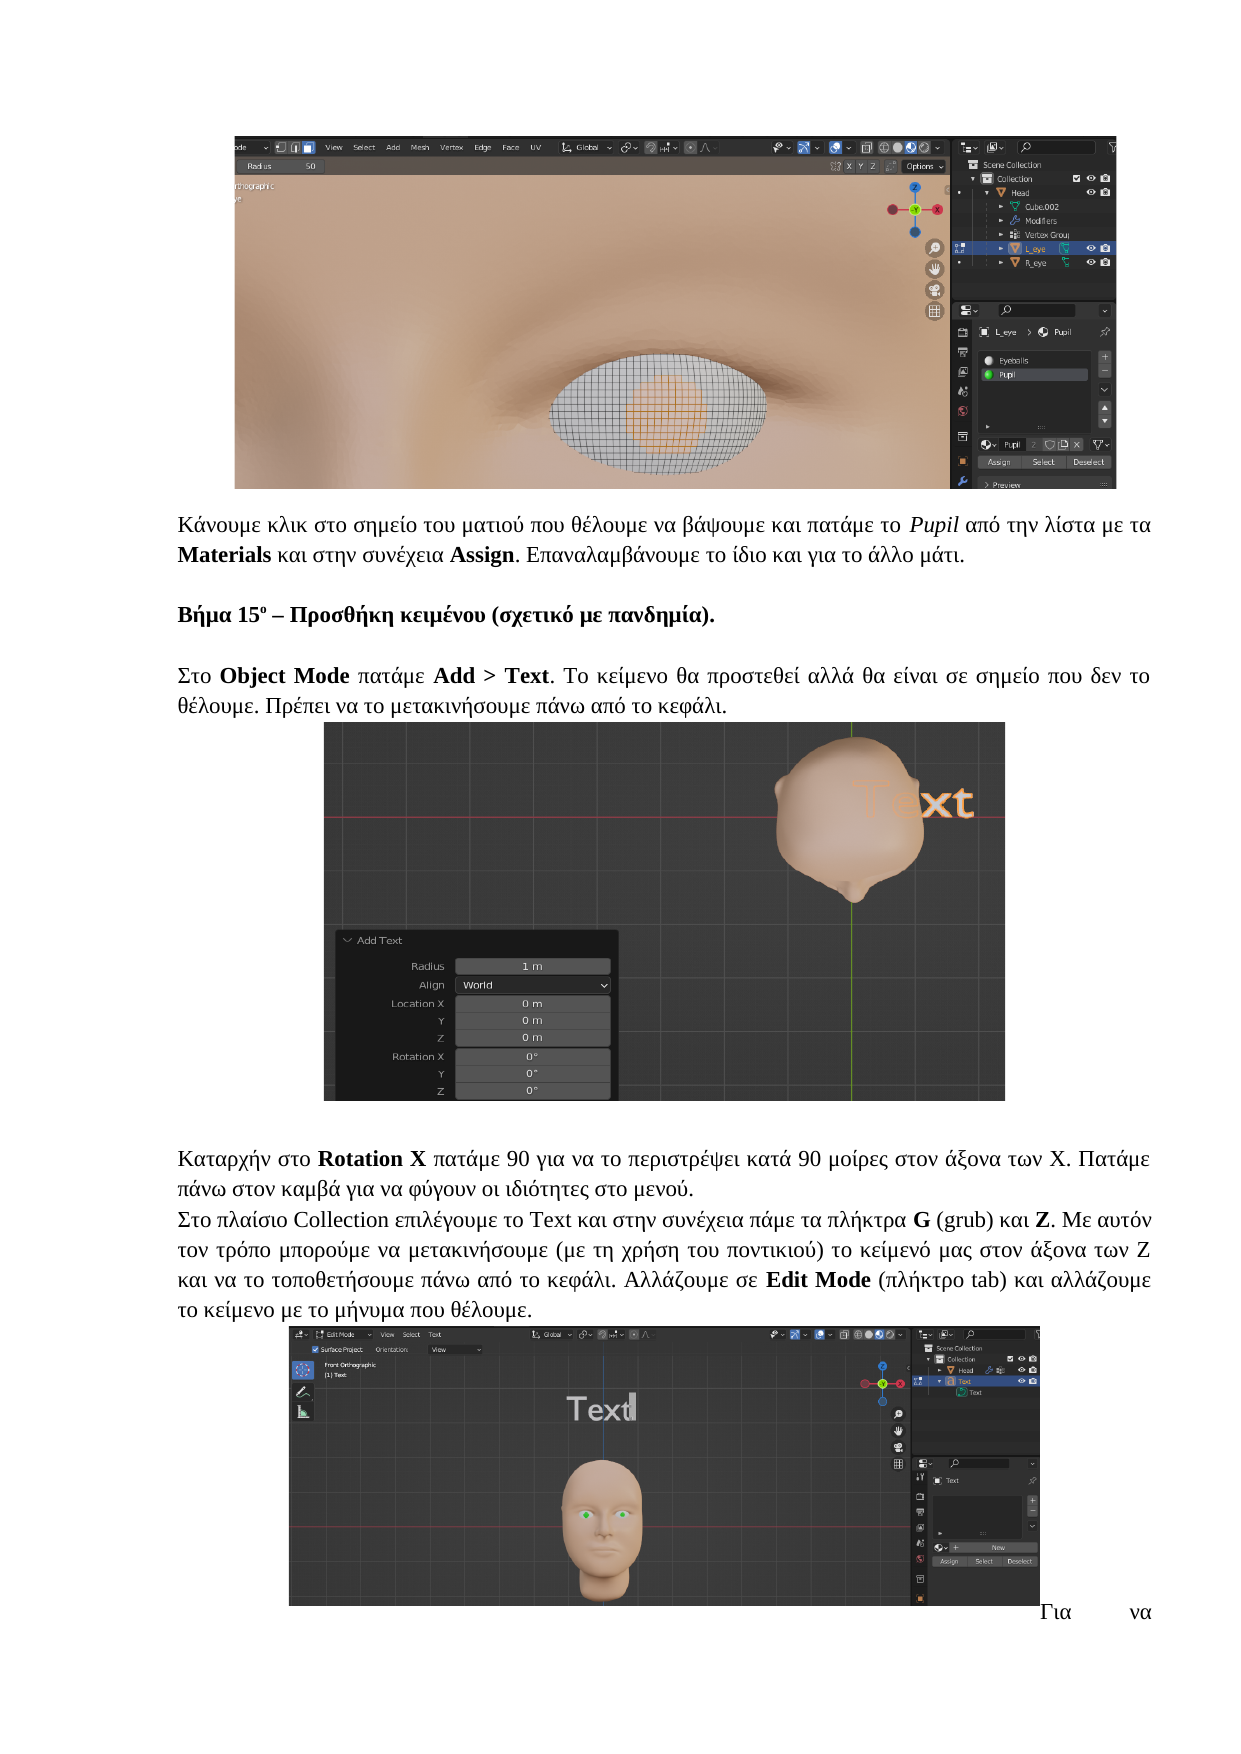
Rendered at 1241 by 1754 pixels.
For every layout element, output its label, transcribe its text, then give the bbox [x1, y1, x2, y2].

picture [288, 1326, 1040, 1606]
text Στο Object Mode πατάμε Add > Text. Το κείμενο θα προστεθεί αλλά θα είναι σε σημείο που δεν το θέλουμε. Πρέπει να το μετακινήσουμε πάνω από το κεφάλι. [177, 662, 1152, 718]
text Κάνουμε κλικ στο σημείο του ματιού που θέλουμε να βάψουμε και πατάμε το Pupil από την λίστα με τα Materials και στην συνέχεια Assign. Επαναλαμβάνουμε το ίδιο και για το άλλο μάτι. [177, 511, 1152, 567]
text Βήμα 15ο – Προσθήκη κειμένου (σχετικό με πανδημία). [177, 601, 1152, 628]
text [177, 1598, 1152, 1625]
picture [323, 722, 1005, 1101]
text Καταρχήν στο Rotation X πατάμε 90 για να το περιστρέψει κατά 90 μοίρες στον άξονα των Χ. Πατάμε πάνω στον καμβά για να φύγουν οι ιδιότητες στο μενού. [177, 1145, 1152, 1202]
text Στο πλαίσιο Collection επιλέγουμε το Text και στην συνέχεια πάμε τα πλήκτρα G (grub) και Z. Με αυτόν τον τρόπο μπορούμε να μετακινήσουμε (με τη χρήση του ποντικιού) το κείμενό μας στον άξονα των Z και να το τοποθετήσουμε πάνω από το κεφάλι. Αλλάζουμε σε Edit Mode (πλήκτρο tab) και αλλάζουμε το κείμενο με το μήνυμα που θέλουμε. [177, 1206, 1152, 1323]
picture [234, 136, 1117, 489]
